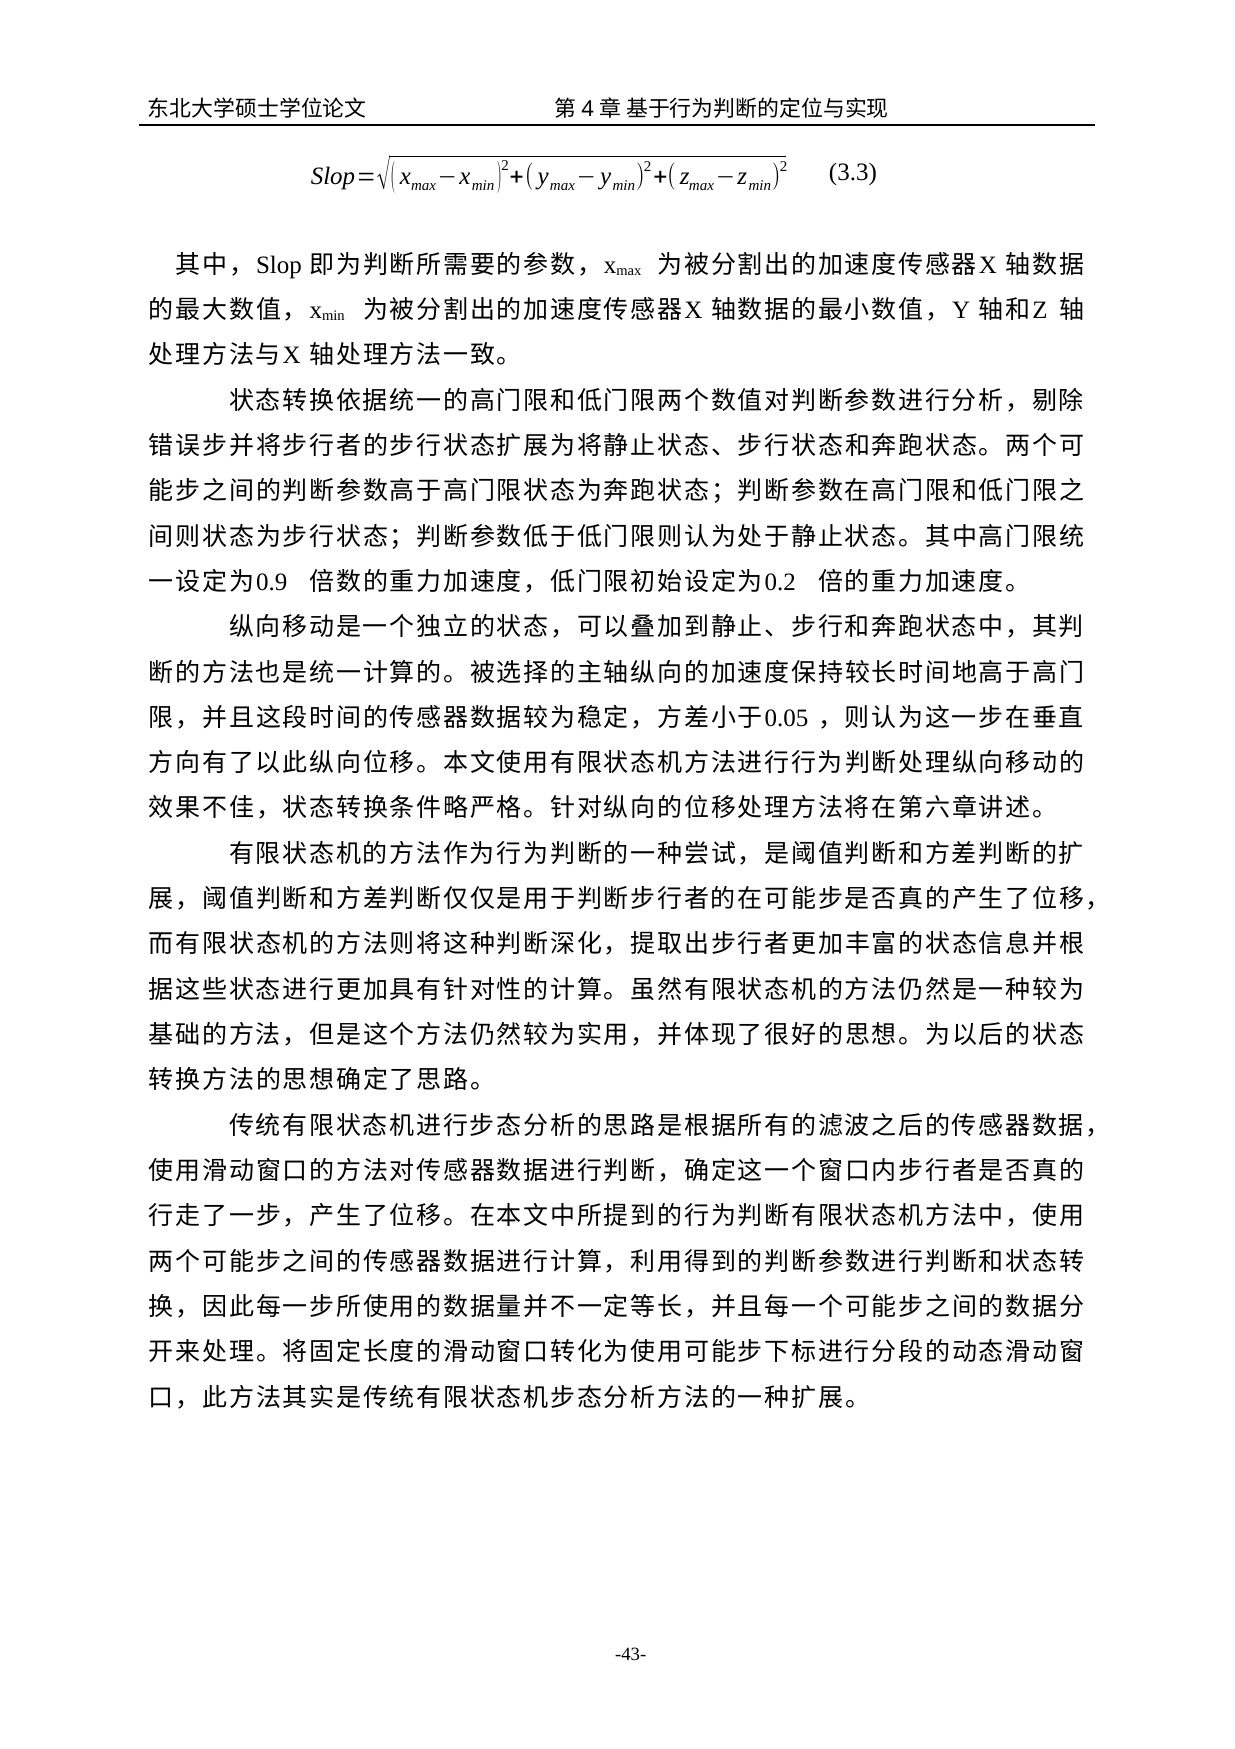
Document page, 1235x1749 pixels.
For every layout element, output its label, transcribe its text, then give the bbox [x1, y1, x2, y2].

text 传统有限状态机进行步态分析的思路是根据所有的滤波之后的传感器数据，使用滑动窗口的方法对传感器数据进行判断，确定这一个窗口内步行者是否真的行走了一步，产生了位移。在本文中所提到的行为判断有限状态机方法中，使用两个可能步之间的传感器数据进行计算，利用得到的判断参数进行判断和状态转换，因此每一步所使用的数据量并不一定等长，并且每一个可能步之间的数据分开来处理。将固定长度的滑动窗口转化为使用可能步下标进行分段的动态滑动窗口，此方法其实是传统有限状态机步态分析方法的一种扩展。 [149, 1101, 1086, 1418]
text 有限状态机的方法作为行为判断的一种尝试，是阈值判断和方差判断的扩展，阈值判断和方差判断仅仅是用于判断步行者的在可能步是否真的产生了位移，而有限状态机的方法则将这种判断深化，提取出步行者更加丰富的状态信息并根据这些状态进行更加具有针对性的计算。虽然有限状态机的方法仍然是一种较为基础的方法，但是这个方法仍然较为实用，并体现了很好的思想。为以后的状态转换方法的思想确定了思路。 [149, 829, 1086, 1101]
text (3.3) [149, 149, 1086, 240]
text 其中，Slop即为判断所需要的参数，xmax为被分割出的加速度传感器X轴数据的最大数值，xmin为被分割出的加速度传感器X轴数据的最小数值，Y轴和Z轴处理方法与X轴处理方法一致。 [149, 240, 1086, 376]
text 状态转换依据统一的高门限和低门限两个数值对判断参数进行分析，剔除错误步并将步行者的步行状态扩展为将静止状态、步行状态和奔跑状态。两个可能步之间的判断参数高于高门限状态为奔跑状态；判断参数在高门限和低门限之间则状态为步行状态；判断参数低于低门限则认为处于静止状态。其中高门限统一设定为0.9倍数的重力加速度，低门限初始设定为0.2倍的重力加速度。 [149, 376, 1086, 602]
text 纵向移动是一个独立的状态，可以叠加到静止、步行和奔跑状态中，其判断的方法也是统一计算的。被选择的主轴纵向的加速度保持较长时间地高于高门限，并且这段时间的传感器数据较为稳定，方差小于0.05，则认为这一步在垂直方向有了以此纵向位移。本文使用有限状态机方法进行行为判断处理纵向移动的效果不佳，状态转换条件略严格。针对纵向的位移处理方法将在第六章讲述。 [149, 602, 1086, 829]
